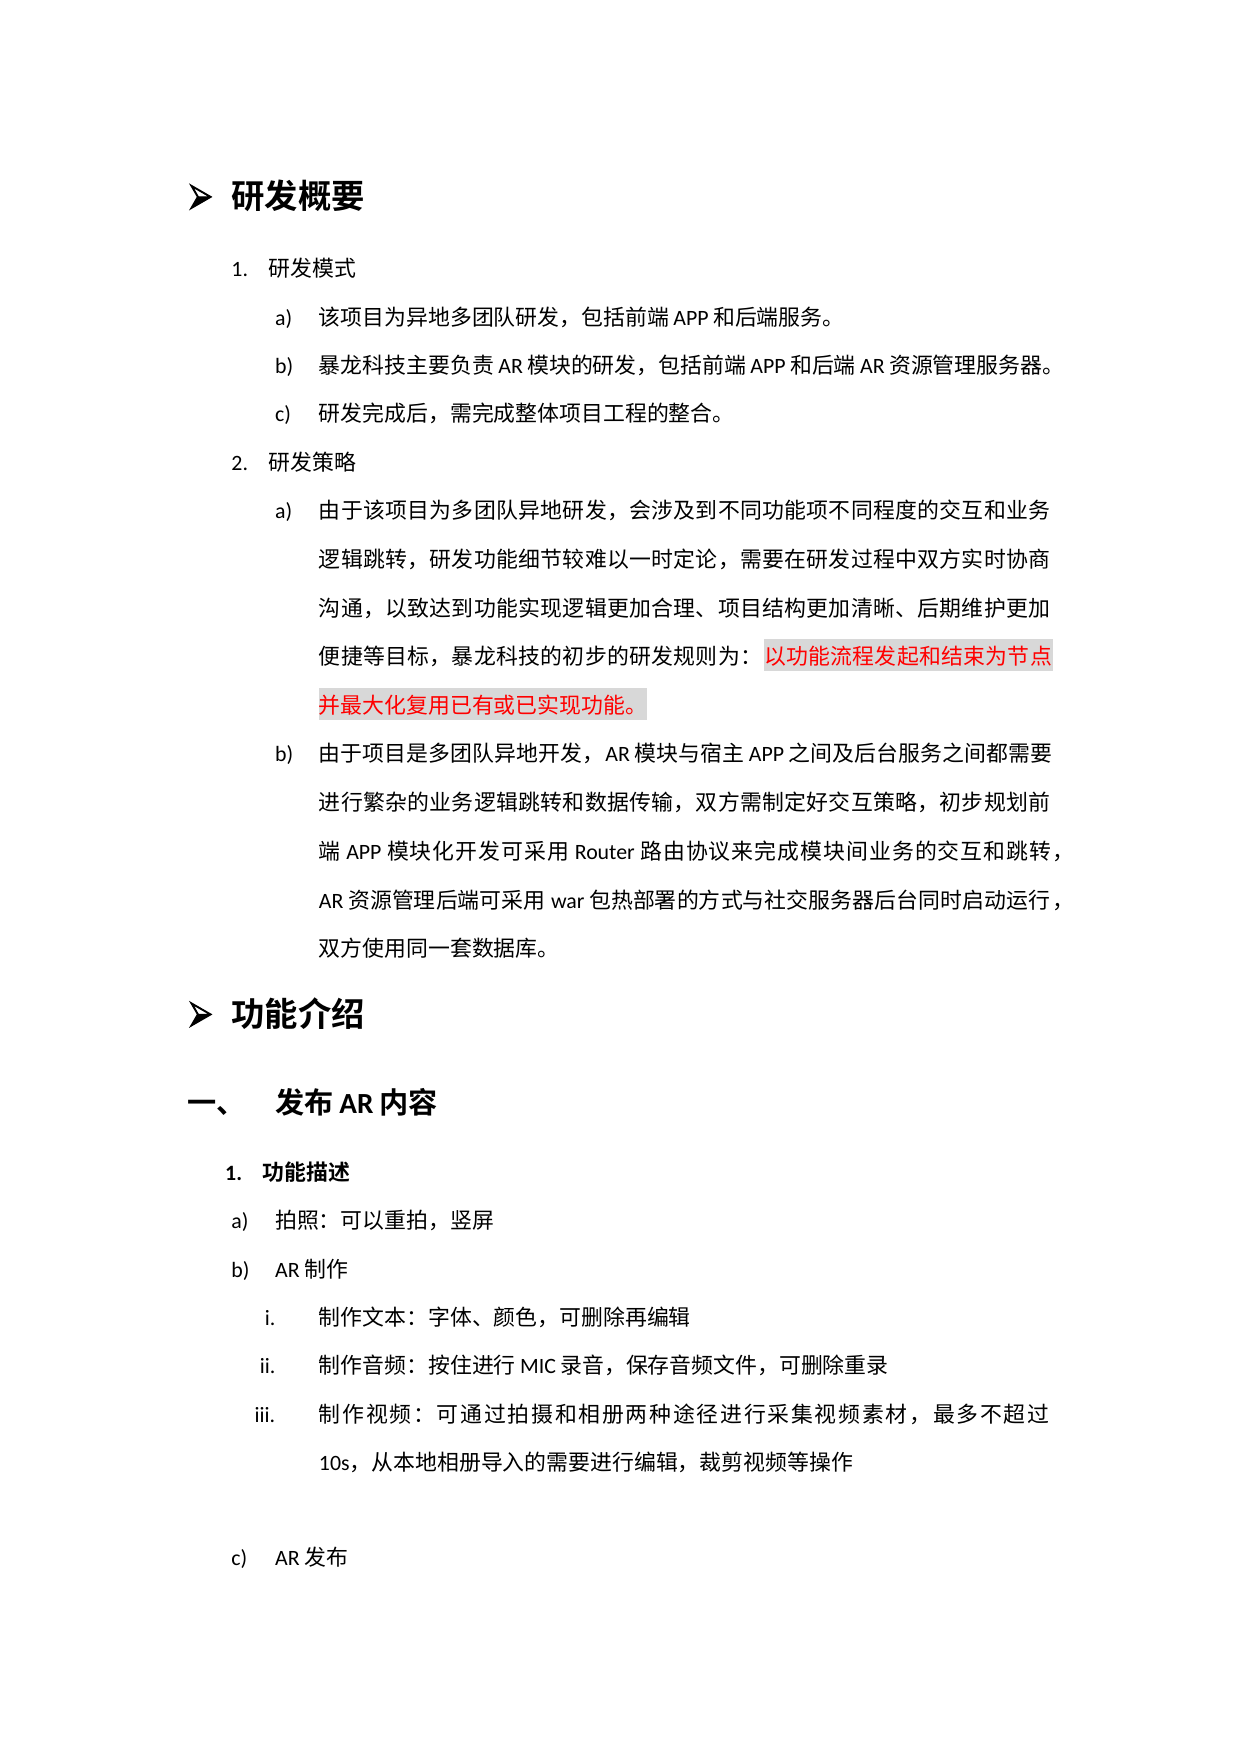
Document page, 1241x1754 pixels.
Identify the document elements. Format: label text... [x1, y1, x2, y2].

list 功能描述 [225, 1154, 1053, 1187]
list 发布AR内容 [187, 1068, 1053, 1133]
list AR制作 [231, 1251, 1053, 1284]
list 研发概要 [187, 162, 1053, 227]
list 制作音频：按住进行MIC录音，保存音频文件，可删除重录 [275, 1348, 1053, 1380]
list 研发完成后，需完成整体项目工程的整合。 [275, 396, 1053, 428]
list 功能介绍 [187, 979, 1053, 1044]
list 拍照：可以重拍，竖屏 [231, 1203, 1053, 1235]
list AR发布 [231, 1539, 1053, 1572]
list 制作文本：字体、颜色，可删除再编辑 [275, 1299, 1053, 1332]
list 制作视频：可通过拍摄和相册两种途径进行采集视频素材，最多不超过10s，从本地相册导入的需要进行编辑，裁剪视频等操作 [275, 1396, 1053, 1477]
list 研发模式 [231, 251, 1053, 283]
list 由于该项目为多团队异地研发，会涉及到不同功能项不同程度的交互和业务逻辑跳转，研发功能细节较难以一时定论，需要在研发过程中双方实时协商沟通，以致达到功能实现逻辑更加合理、项目结构更加清晰、后期维护更加便捷等目标，暴龙科技的初步的研发规则为：以功能流程发起和结束为节点并最大化复用已有或已实现功能。 [275, 493, 1053, 720]
list 暴龙科技主要负责AR模块的研发，包括前端APP和后端AR资源管理服务器。 [275, 348, 1053, 380]
list 由于项目是多团队异地开发，AR模块与宿主APP之间及后台服务之间都需要进行繁杂的业务逻辑跳转和数据传输，双方需制定好交互策略，初步规划前端APP模块化开发可采用Router路由协议来完成模块间业务的交互和跳转，AR资源管理后端可采用war包热部署的方式与社交服务器后台同时启动运行，双方使用同一套数据库。 [275, 736, 1053, 963]
list 该项目为异地多团队研发，包括前端APP和后端服务。 [275, 299, 1053, 332]
list 研发策略 [231, 444, 1053, 477]
